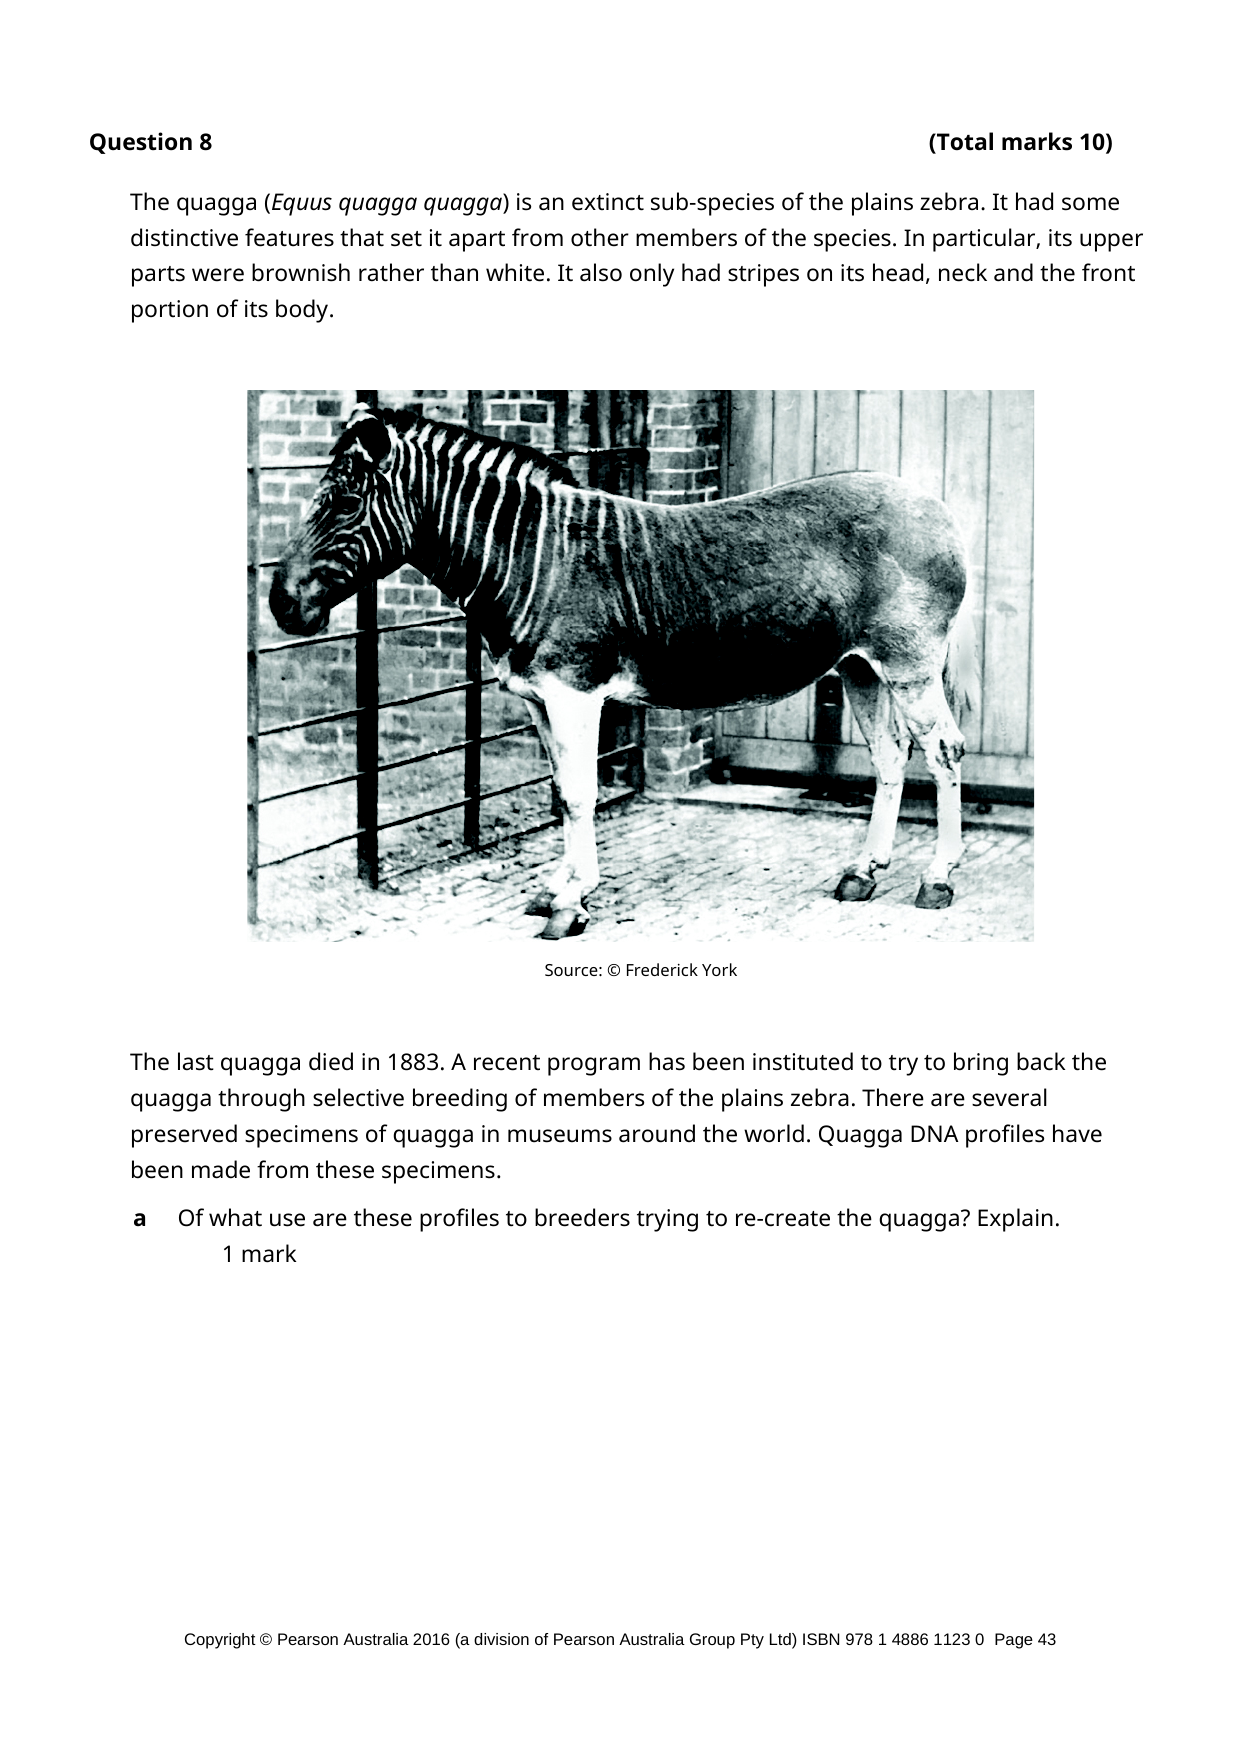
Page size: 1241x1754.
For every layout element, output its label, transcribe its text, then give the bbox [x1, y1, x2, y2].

text Question 8 (Total marks 10) [89, 126, 1152, 157]
text The last quagga died in 1883. A recent program has been instituted to try to bring back the quagga through selective breeding of members of the plains zebra. There are several preserved specimens of quagga in museums around the world. Quagga DNA profiles have been made from these specimens. [130, 1046, 1152, 1185]
text a Of what use are these profiles to breeders trying to re-create the quagga? Explain. 1 mark [133, 1202, 1152, 1269]
text The quagga (Equus quagga quagga) is an extinct sub-species of the plains zebra. It had some distinctive features that set it apart from other members of the species. In particular, its upper parts were brownish rather than white. It also only had stripes on its head, neck and the front portion of its body. [130, 186, 1152, 324]
picture [247, 390, 1035, 942]
text Source: © Frederick York [130, 959, 1152, 982]
